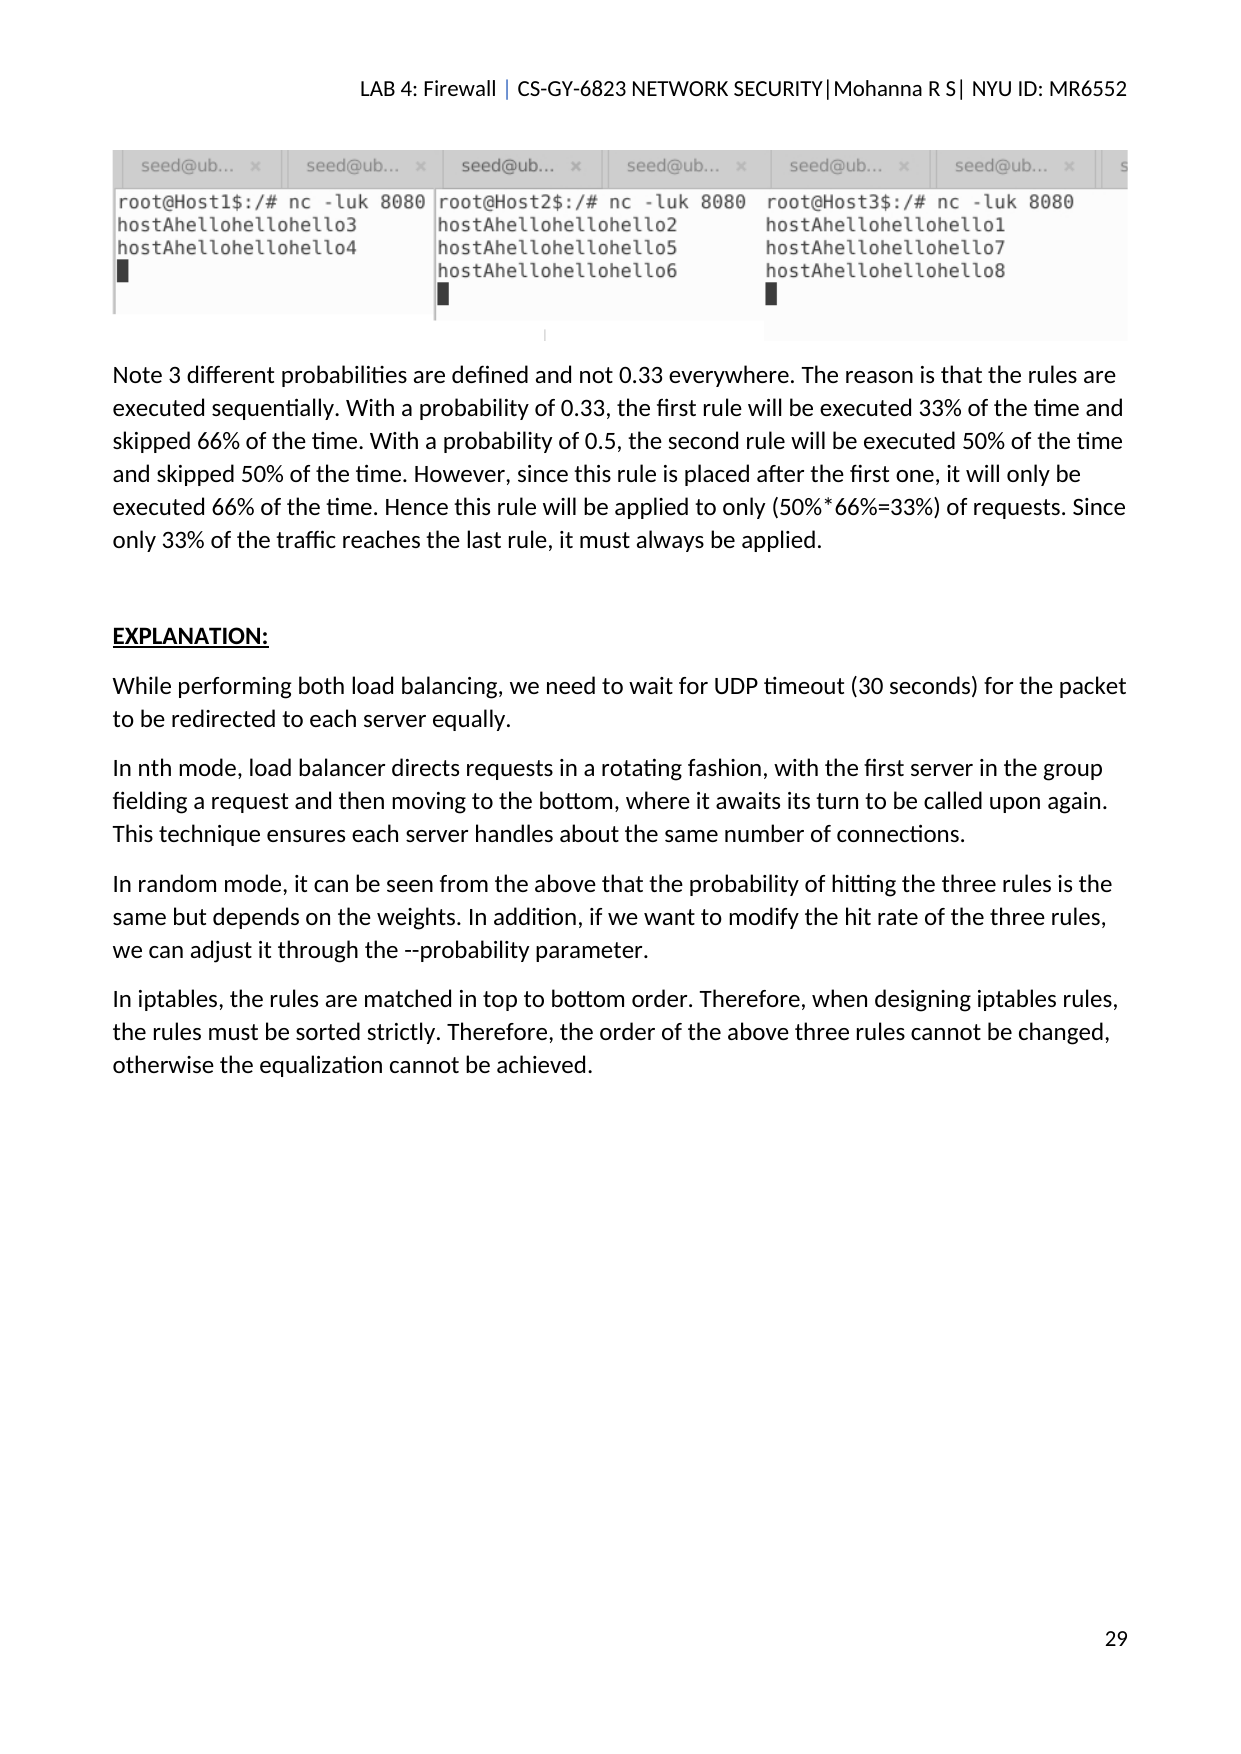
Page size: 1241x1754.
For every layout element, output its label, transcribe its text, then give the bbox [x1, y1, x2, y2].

text Note 3 different probabilities are defined and not 0.33 everywhere. The reason is that the rules are executed sequentially. With a probability of 0.33, the first rule will be executed 33% of the time and skipped 66% of the time. With a probability of 0.5, the second rule will be executed 50% of the time and skipped 50% of the time. However, since this rule is placed after the first one, it will only be executed 66% of the time. Hence this rule will be applied to only (50%*66%=33%) of requests. Since only 33% of the traffic reaches the last rule, it must always be applied. [112, 359, 1128, 554]
text EXPLANATION: [112, 620, 1128, 651]
picture [112, 150, 1128, 341]
text In iptables, the rules are matched in top to bottom order. Therefore, when designing iptables rules, the rules must be sorted strictly. Therefore, the order of the above three rules cannot be changed, otherwise the equalization cannot be achieved. [112, 983, 1128, 1080]
text In nth mode, load balancer directs requests in a rotating fashion, with the first server in the group fielding a request and then moving to the bottom, where it awaits its turn to be called upon again. This technique ensures each server handles about the same number of connections. [112, 752, 1128, 849]
text While performing both load balancing, we need to wait for UDP timeout (30 seconds) for the packet to be redirected to each server equally. [112, 670, 1128, 733]
text In random mode, it can be seen from the above that the probability of hitting the three rules is the same but depends on the weights. In addition, if we want to modify the hit rate of the three rules, we can adjust it through the --probability parameter. [112, 868, 1128, 964]
